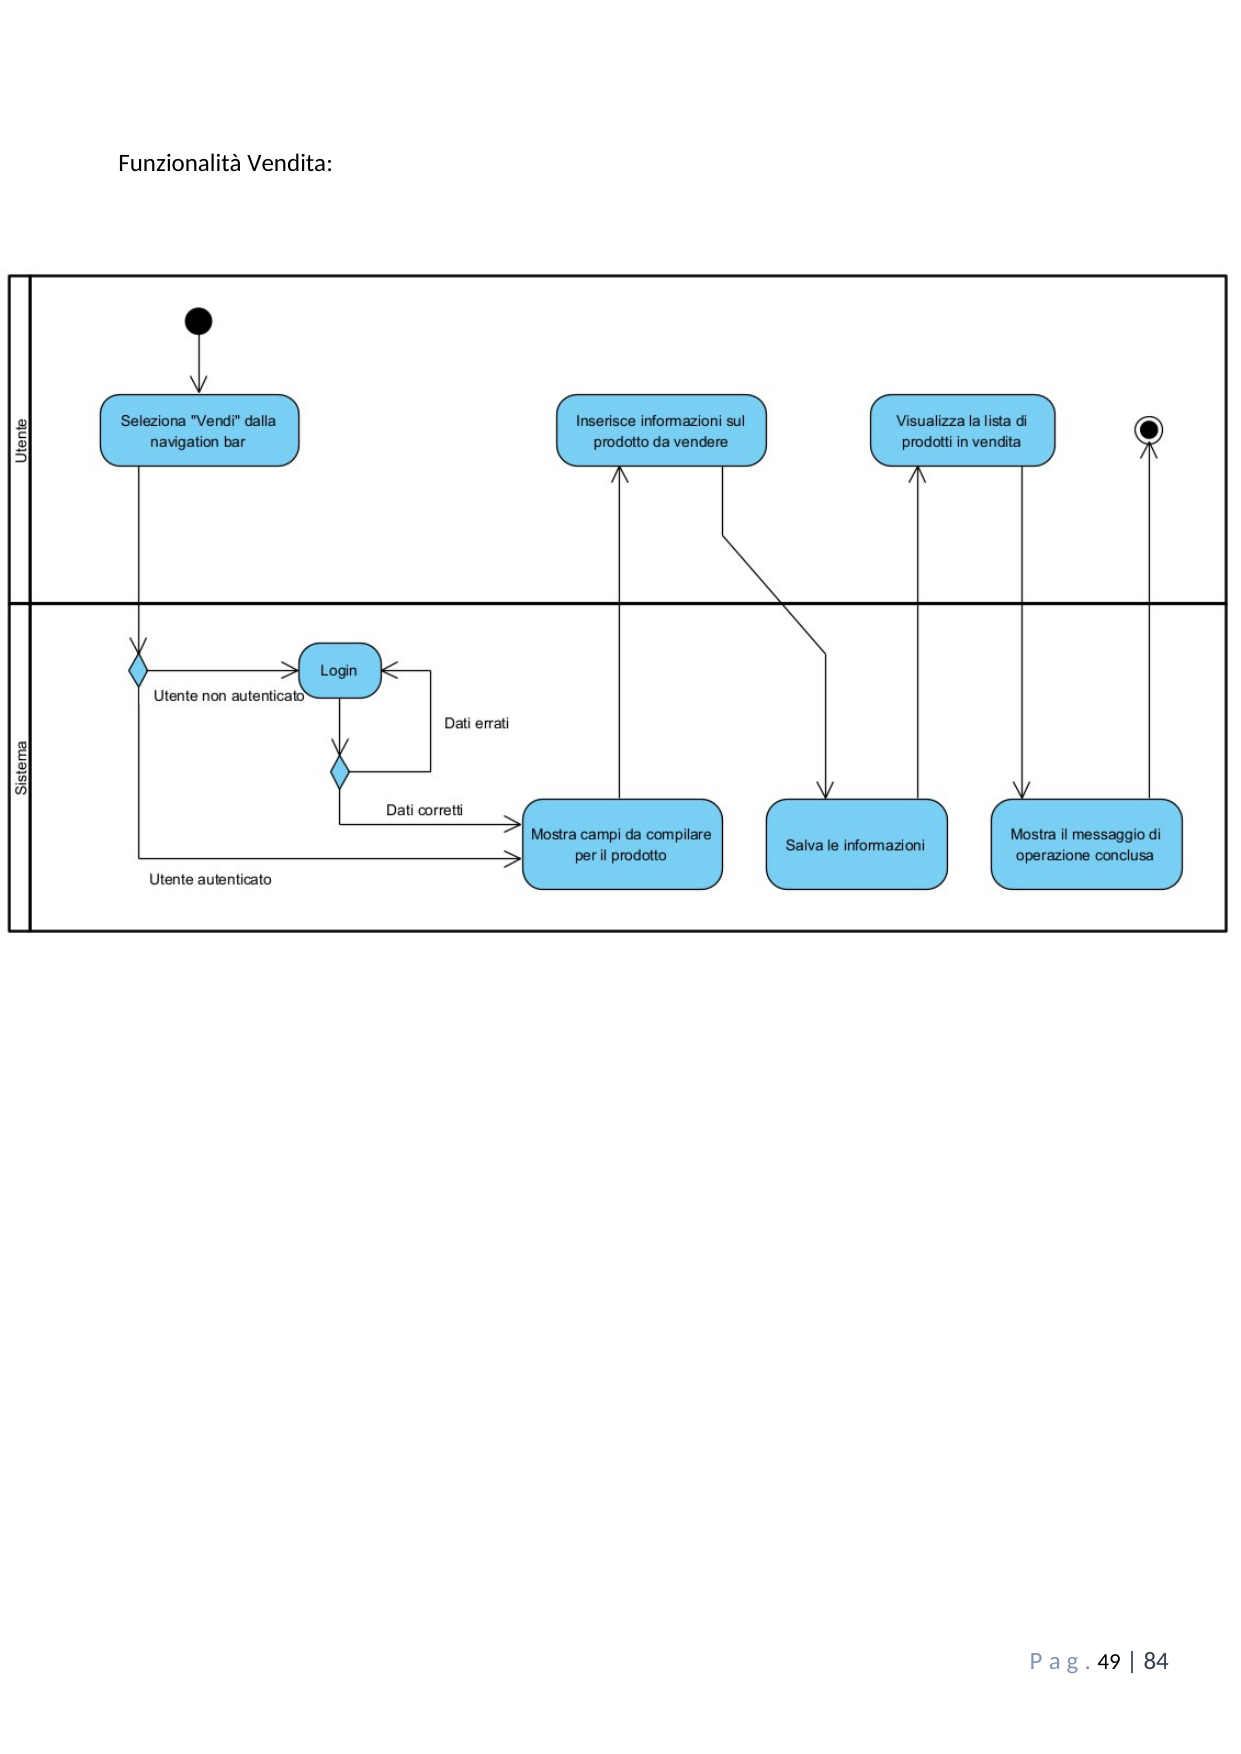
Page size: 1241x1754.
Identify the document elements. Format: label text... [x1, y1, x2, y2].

picture [0, 260, 1241, 945]
text Funzionalità Vendita: [118, 148, 1122, 178]
